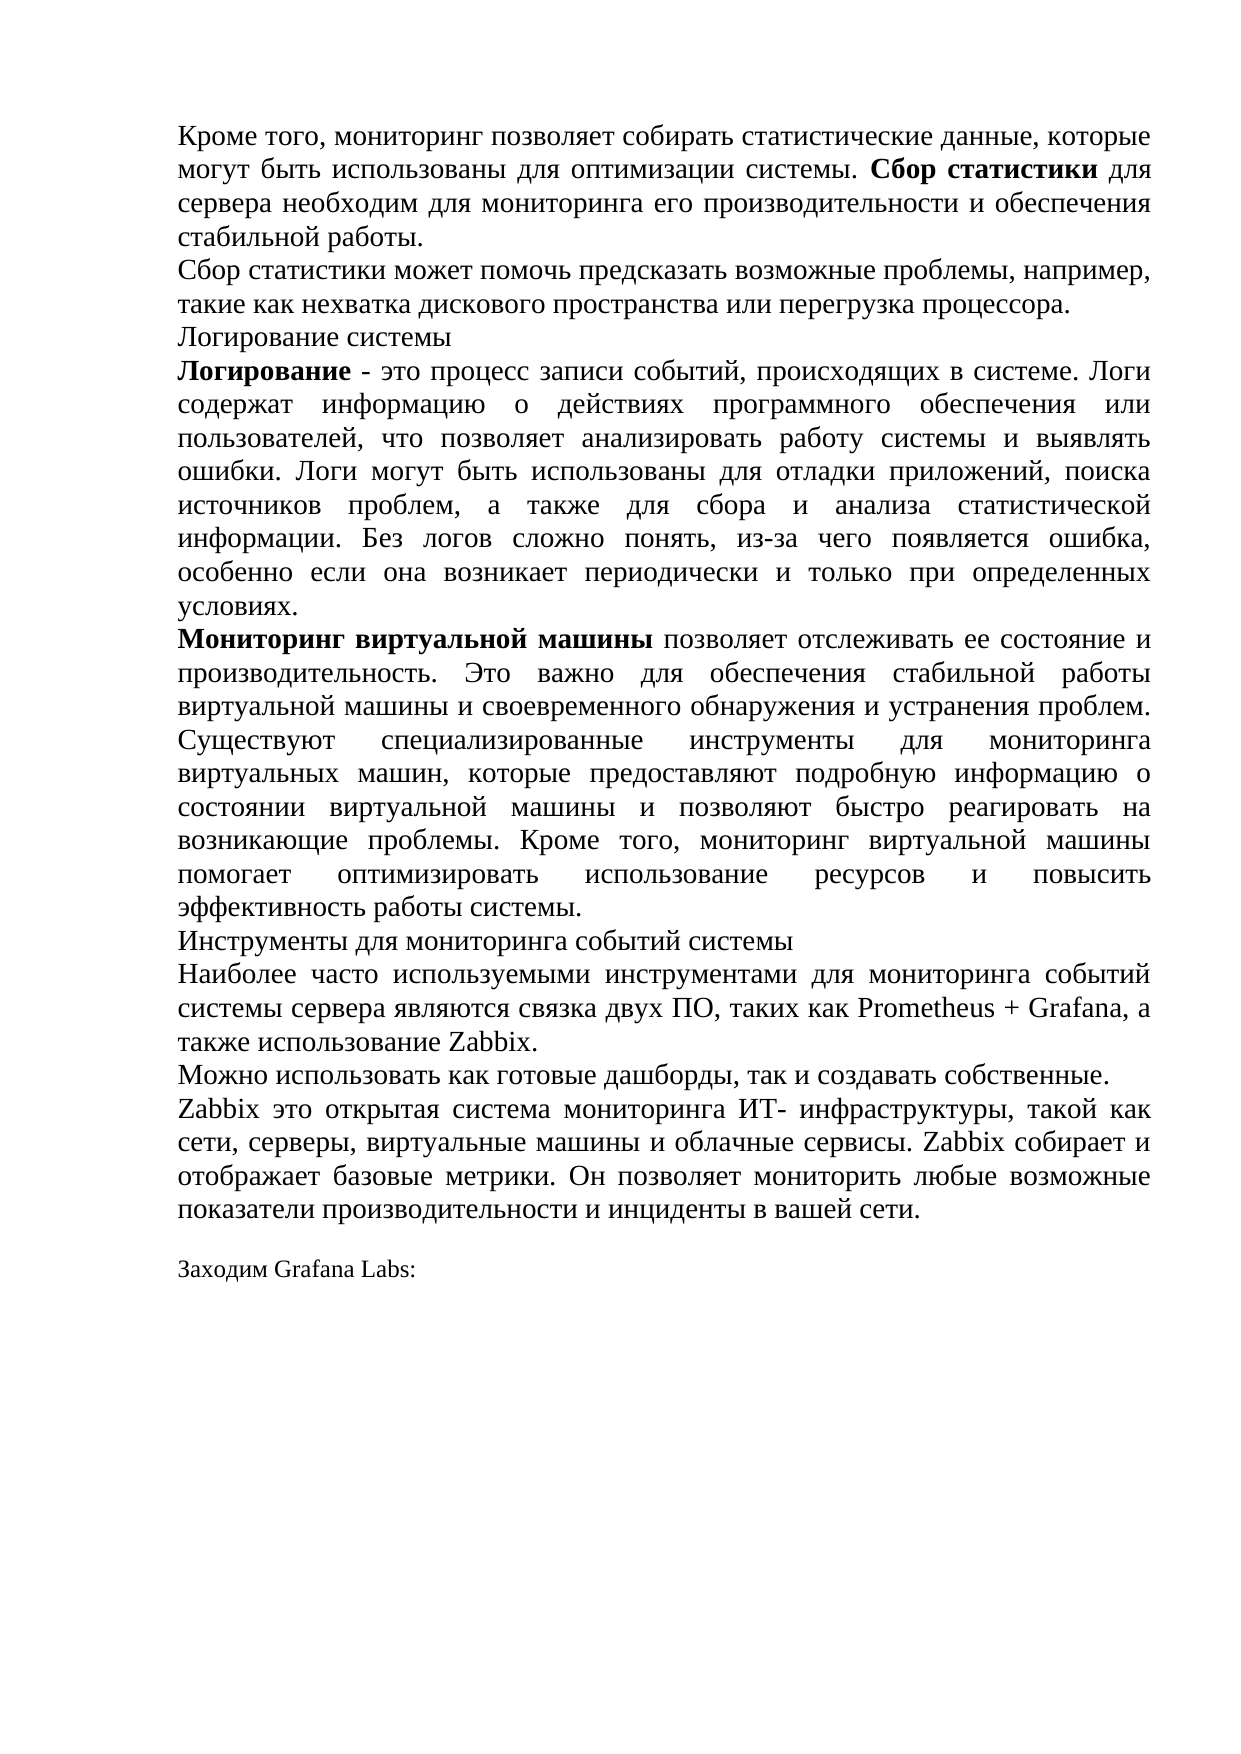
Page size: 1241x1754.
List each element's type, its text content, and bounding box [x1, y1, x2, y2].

text Zabbix это открытая система мониторинга ИТ- инфраструктуры, такой как сети, серверы, виртуальные машины и облачные сервисы. Zabbix собирает и отображает базовые метрики. Он позволяет мониторить любые возможные показатели производительности и инциденты в вашей сети. [177, 1091, 1152, 1225]
text Наиболее часто используемыми инструментами для мониторинга событий системы сервера являются связка двух ПО, таких как Prometheus + Grafana, а также использование Zabbix. [177, 957, 1152, 1057]
text Логирование - это процесс записи событий, происходящих в системе. Логи содержат информацию о действиях программного обеспечения или пользователей, что позволяет анализировать работу системы и выявлять ошибки. Логи могут быть использованы для отладки приложений, поиска источников проблем, а также для сбора и анализа статистической информации. Без логов сложно понять, из-за чего появляется ошибка, особенно если она возникает периодически и только при определенных условиях. [177, 353, 1152, 621]
text Сбор статистики может помочь предсказать возможные проблемы, например, такие как нехватка дискового пространства или перегрузка процессора. [177, 252, 1152, 319]
text Инструменты для мониторинга событий системы [177, 923, 1152, 957]
text Кроме того, мониторинг позволяет собирать статистические данные, которые могут быть использованы для оптимизации системы. Сбор статистики для сервера необходим для мониторинга его производительности и обеспечения стабильной работы. [177, 118, 1152, 252]
text Заходим Grafana Labs: [177, 1254, 1152, 1282]
text Мониторинг виртуальной машины позволяет отслеживать ее состояние и производительность. Это важно для обеспечения стабильной работы виртуальной машины и своевременного обнаружения и устранения проблем. Существуют специализированные инструменты для мониторинга виртуальных машин, которые предоставляют подробную информацию о состоянии виртуальной машины и позволяют быстро реагировать на возникающие проблемы. Кроме того, мониторинг виртуальной машины помогает оптимизировать использование ресурсов и повысить эффективность работы системы. [177, 621, 1152, 923]
text Логирование системы [177, 319, 1152, 353]
text Можно использовать как готовые дашборды, так и создавать собственные. [177, 1057, 1152, 1091]
